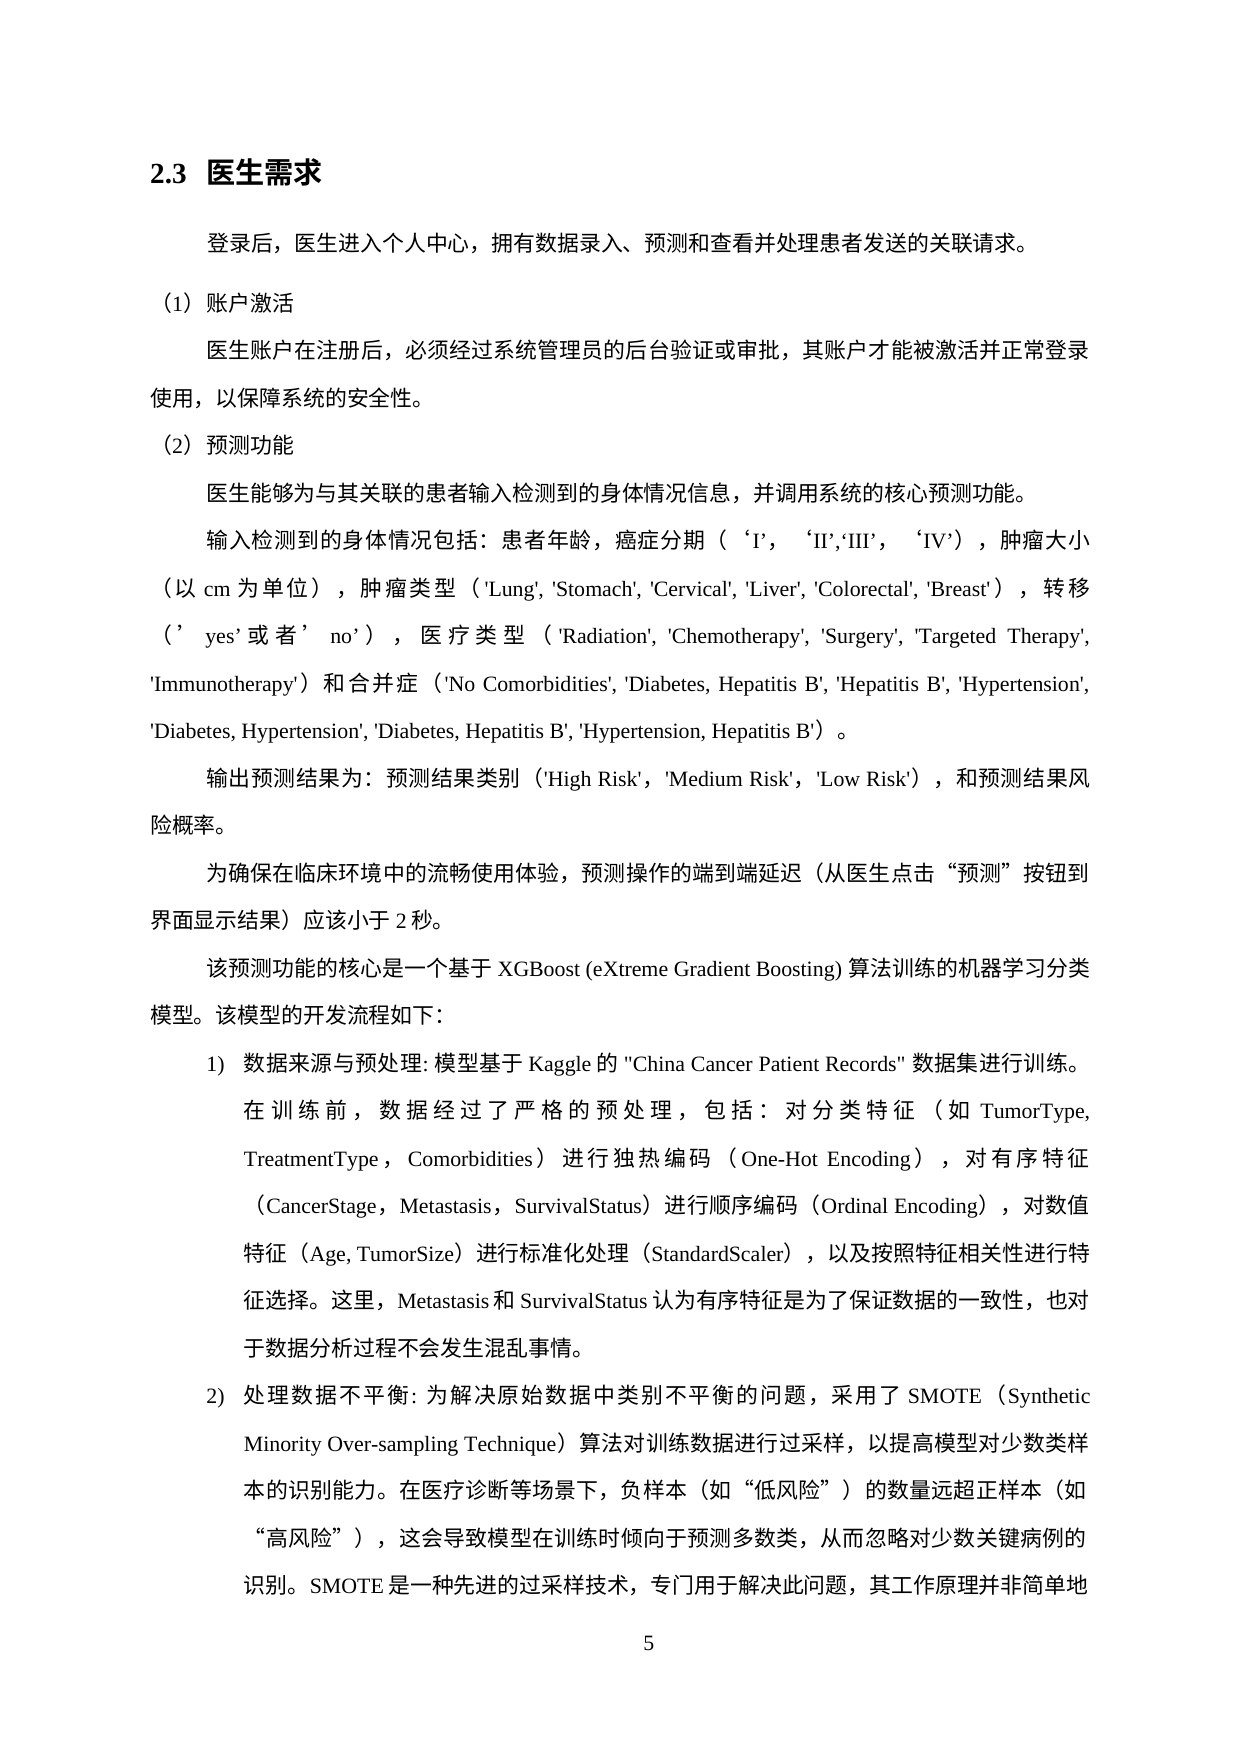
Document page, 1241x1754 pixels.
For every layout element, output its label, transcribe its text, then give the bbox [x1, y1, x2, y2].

list 医生能够为与其关联的患者输入检测到的身体情况信息，并调用系统的核心预测功能。 [150, 476, 1090, 508]
list 账户激活 [150, 286, 1090, 318]
list 预测功能 [150, 428, 1090, 460]
subtitle 医生需求 [150, 150, 1090, 192]
list 输出预测结果为：预测结果类别（'High Risk'，'Medium Risk'，'Low Risk'），和预测结果风险概率。 [150, 761, 1090, 840]
list 数据来源与预处理: 模型基于Kaggle的 "China Cancer Patient Records" 数据集进行训练。在训练前，数据经过了严格的预处理，包括：对分类特征（如TumorType, TreatmentType，Comorbidities）进行独热编码（One-Hot Encoding），对有序特征（CancerStage，Metastasis，SurvivalStatus）进行顺序编码（Ordinal Encoding），对数值特征（Age, TumorSize）进行标准化处理（StandardScaler），以及按照特征相关性进行特征选择。这里，Metastasis和SurvivalStatus认为有序特征是为了保证数据的一致性，也对于数据分析过程不会发生混乱事情。 [206, 1046, 1090, 1363]
list 该预测功能的核心是一个基于 XGBoost (eXtreme Gradient Boosting) 算法训练的机器学习分类模型。该模型的开发流程如下： [150, 951, 1090, 1030]
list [206, 1378, 1090, 1600]
list 医生账户在注册后，必须经过系统管理员的后台验证或审批，其账户才能被激活并正常登录使用，以保障系统的安全性。 [150, 333, 1090, 413]
list 输入检测到的身体情况包括：患者年龄，癌症分期（‘I’，‘II’,‘III’，‘IV’），肿瘤大小（以cm为单位），肿瘤类型（'Lung', 'Stomach', 'Cervical', 'Liver', 'Colorectal', 'Breast'），转移（’yes’或者’no’），医疗类型（'Radiation', 'Chemotherapy', 'Surgery', 'Targeted Therapy', 'Immunotherapy'）和合并症（'No Comorbidities', 'Diabetes, Hepatitis B', 'Hepatitis B', 'Hypertension', 'Diabetes, Hypertension', 'Diabetes, Hepatitis B', 'Hypertension, Hepatitis B'）。 [150, 523, 1090, 745]
list 为确保在临床环境中的流畅使用体验，预测操作的端到端延迟（从医生点击“预测”按钮到界面显示结果）应该小于 2秒。 [150, 856, 1090, 935]
text 登录后，医生进入个人中心，拥有数据录入、预测和查看并处理患者发送的关联请求。 [150, 226, 1090, 258]
